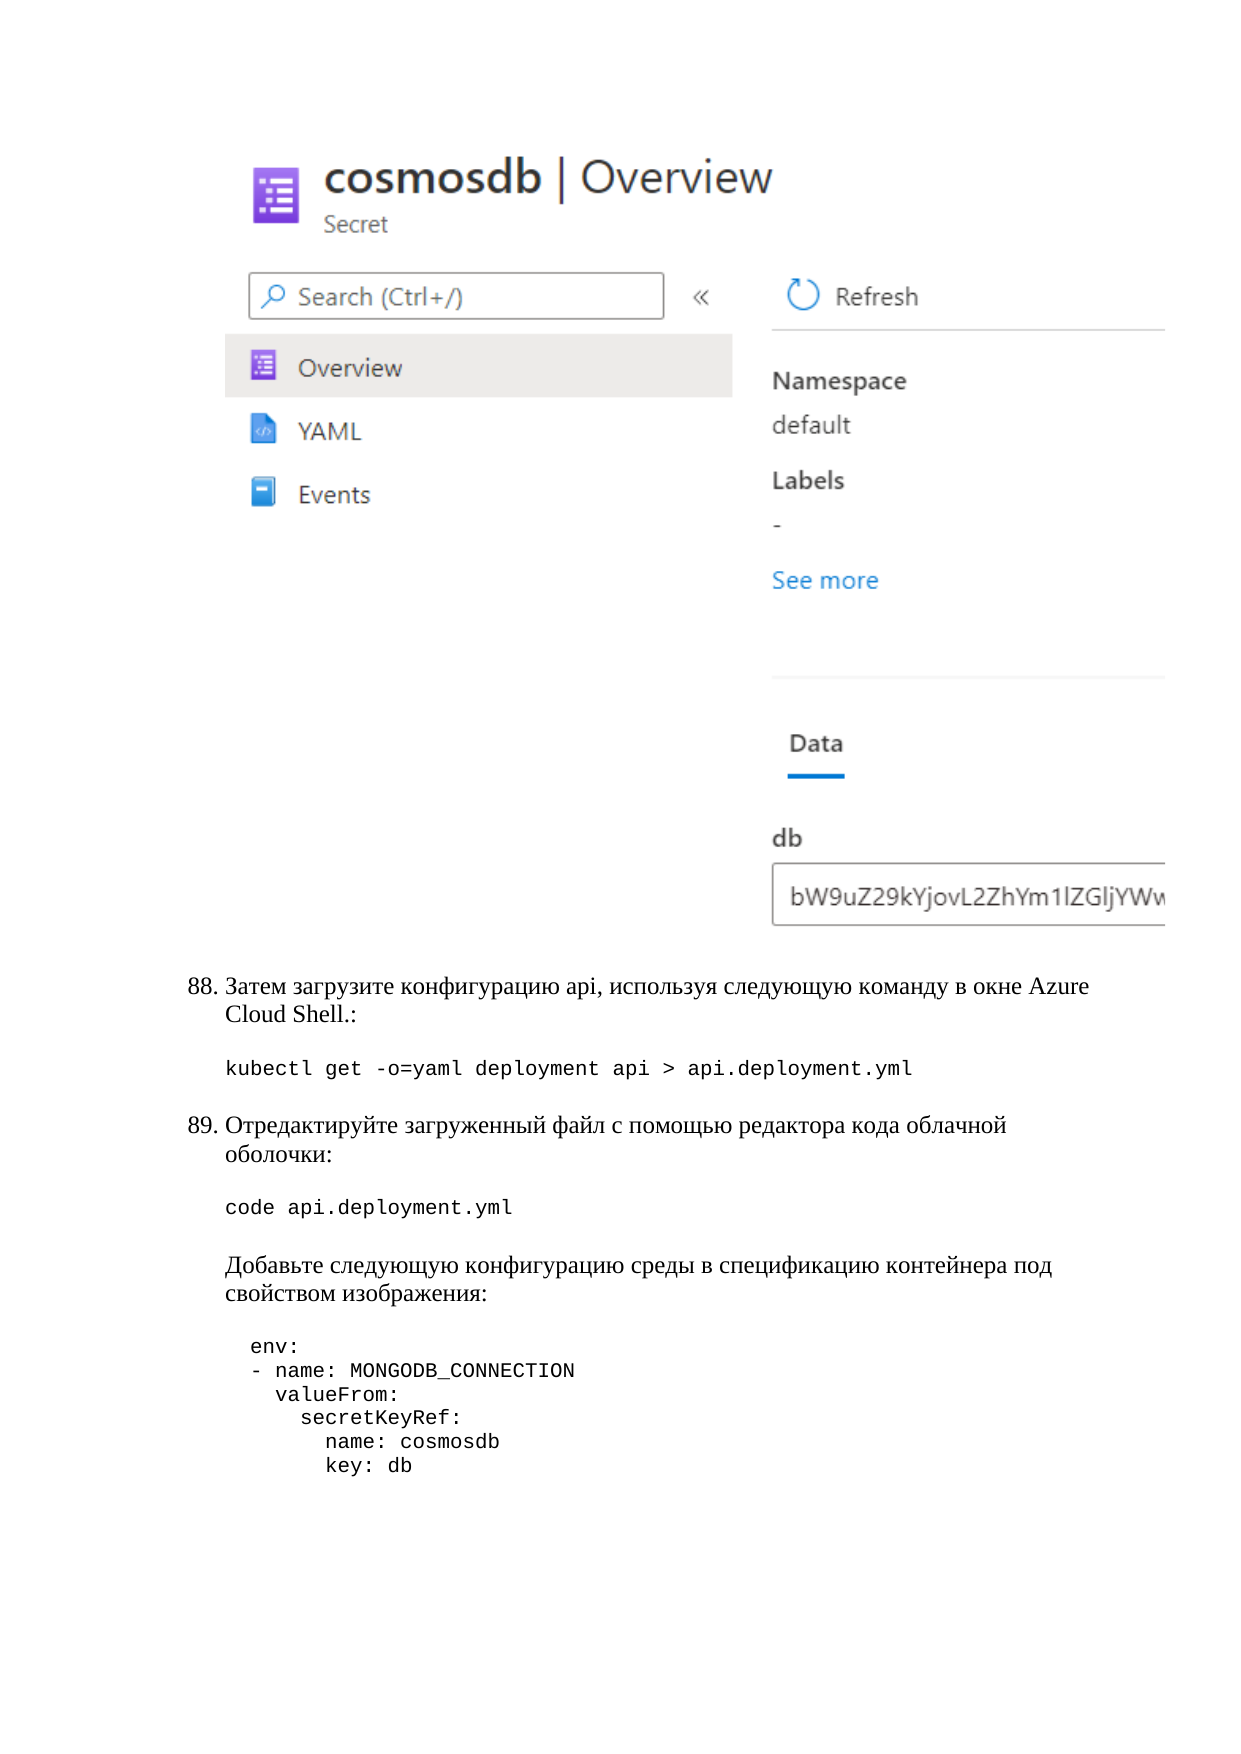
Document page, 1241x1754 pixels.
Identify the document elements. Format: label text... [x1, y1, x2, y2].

text Добавьте следующую конфигурацию среды в спецификацию контейнера под свойством изображения: [225, 1250, 1090, 1307]
text kubectl get -o=yaml deployment api > api.deployment.yml [225, 1057, 1090, 1081]
text secretKeyRef: [225, 1407, 1090, 1431]
picture [225, 150, 1166, 942]
text code api.deployment.yml [225, 1197, 1090, 1221]
text env: [225, 1336, 1090, 1360]
text key: db [225, 1455, 1090, 1478]
text name: cosmosdb [225, 1431, 1090, 1455]
list Затем загрузите конфигурацию api, используя следующую команду в окне Azure Cloud Shell.: [187, 971, 1090, 1028]
text - name: MONGODB_CONNECTION [225, 1360, 1090, 1384]
text valueFrom: [225, 1384, 1090, 1407]
list Отредактируйте загруженный файл с помощью редактора кода облачной оболочки: [187, 1110, 1090, 1168]
